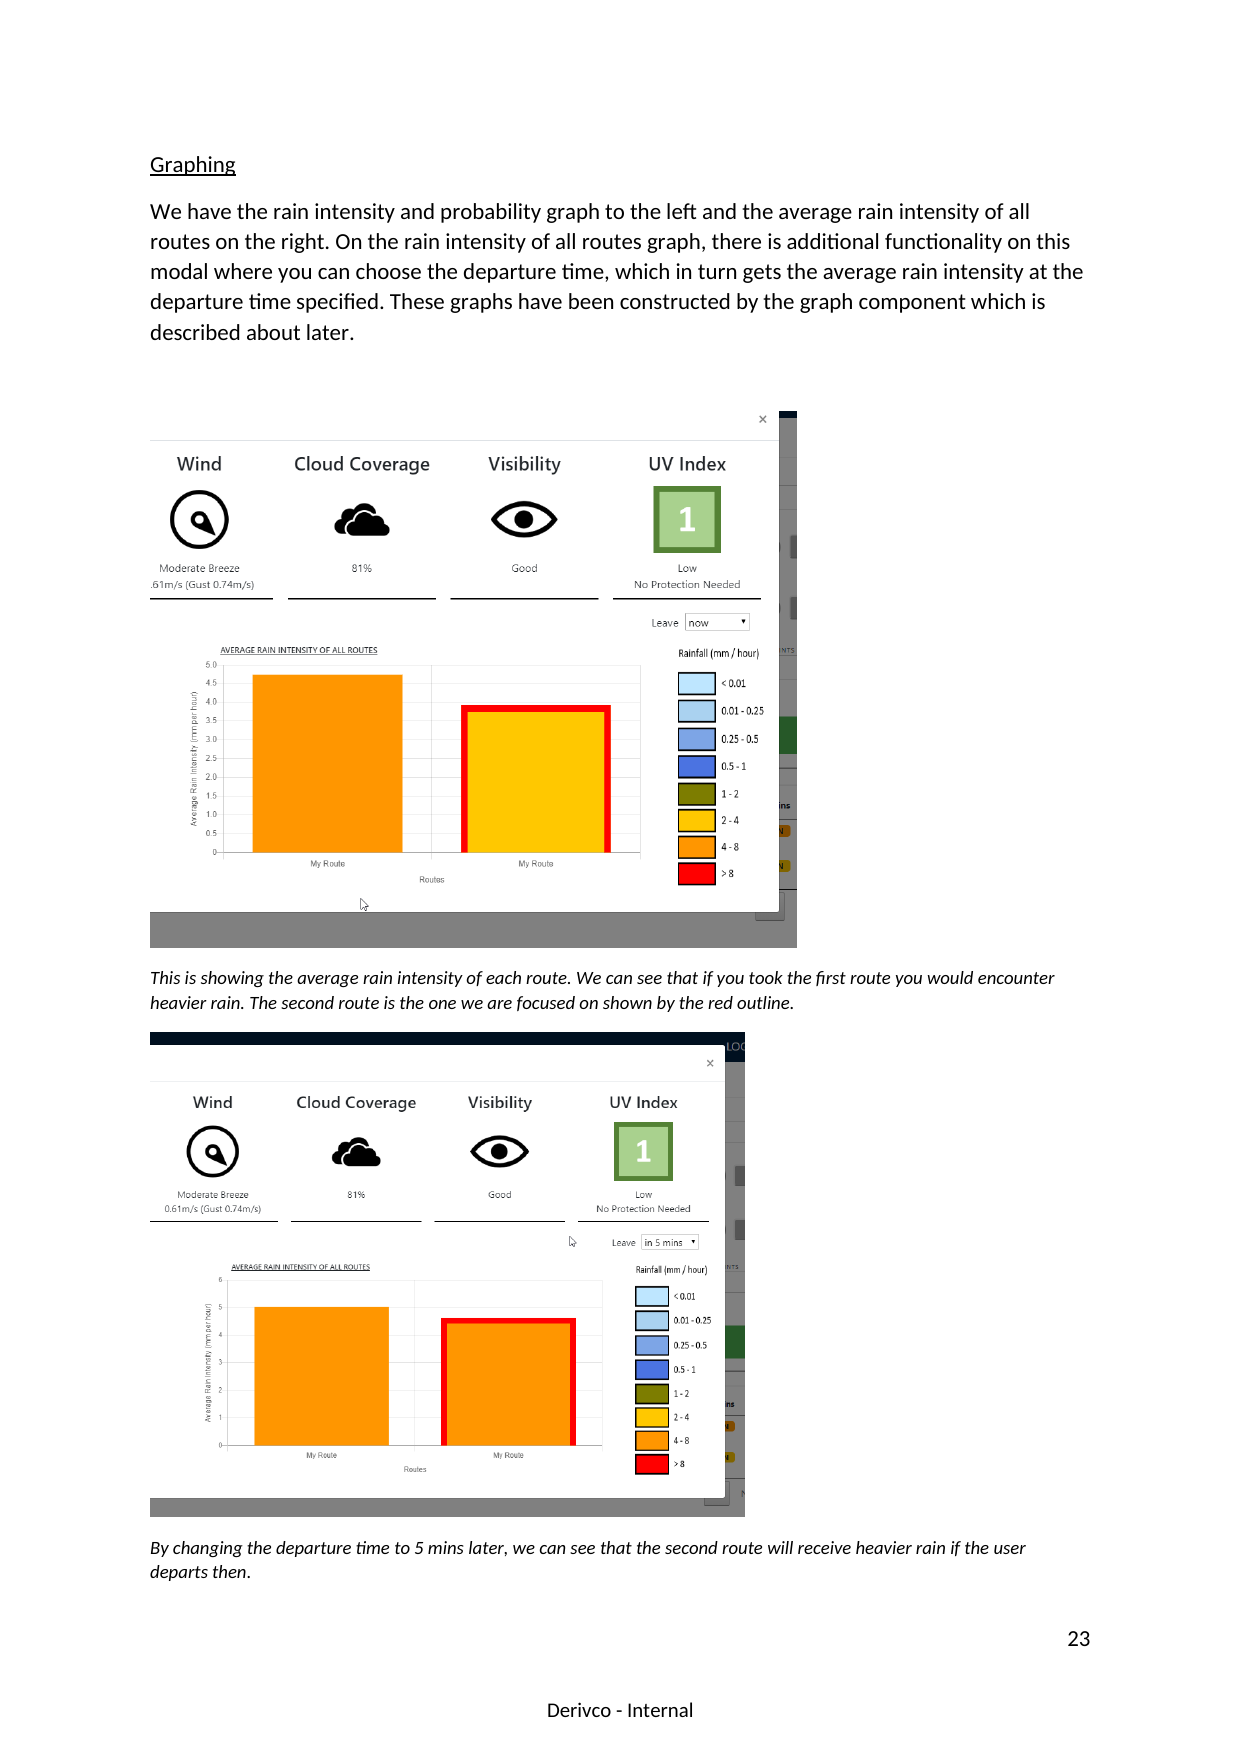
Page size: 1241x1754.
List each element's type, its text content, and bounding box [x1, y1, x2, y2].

text Graphing [150, 150, 1090, 178]
picture [150, 1032, 745, 1517]
text By changing the departure time to 5 mins later, we can see that the second route will receive heavier rain if the user departs then. [150, 1536, 1090, 1583]
picture [150, 411, 797, 948]
text We have the rain intensity and probability graph to the left and the average rain intensity of all routes on the right. On the rain intensity of all routes graph, there is additional functionality on this modal where you can choose the departure time, which in turn gets the average rain intensity at the departure time specified. These graphs have been constructed by the graph component which is described about later. [150, 197, 1090, 346]
text This is showing the average rain intensity of each route. We can see that if you took the first route you would encounter heavier rain. The second route is the one we are focused on shown by the red outline. [150, 967, 1090, 1014]
